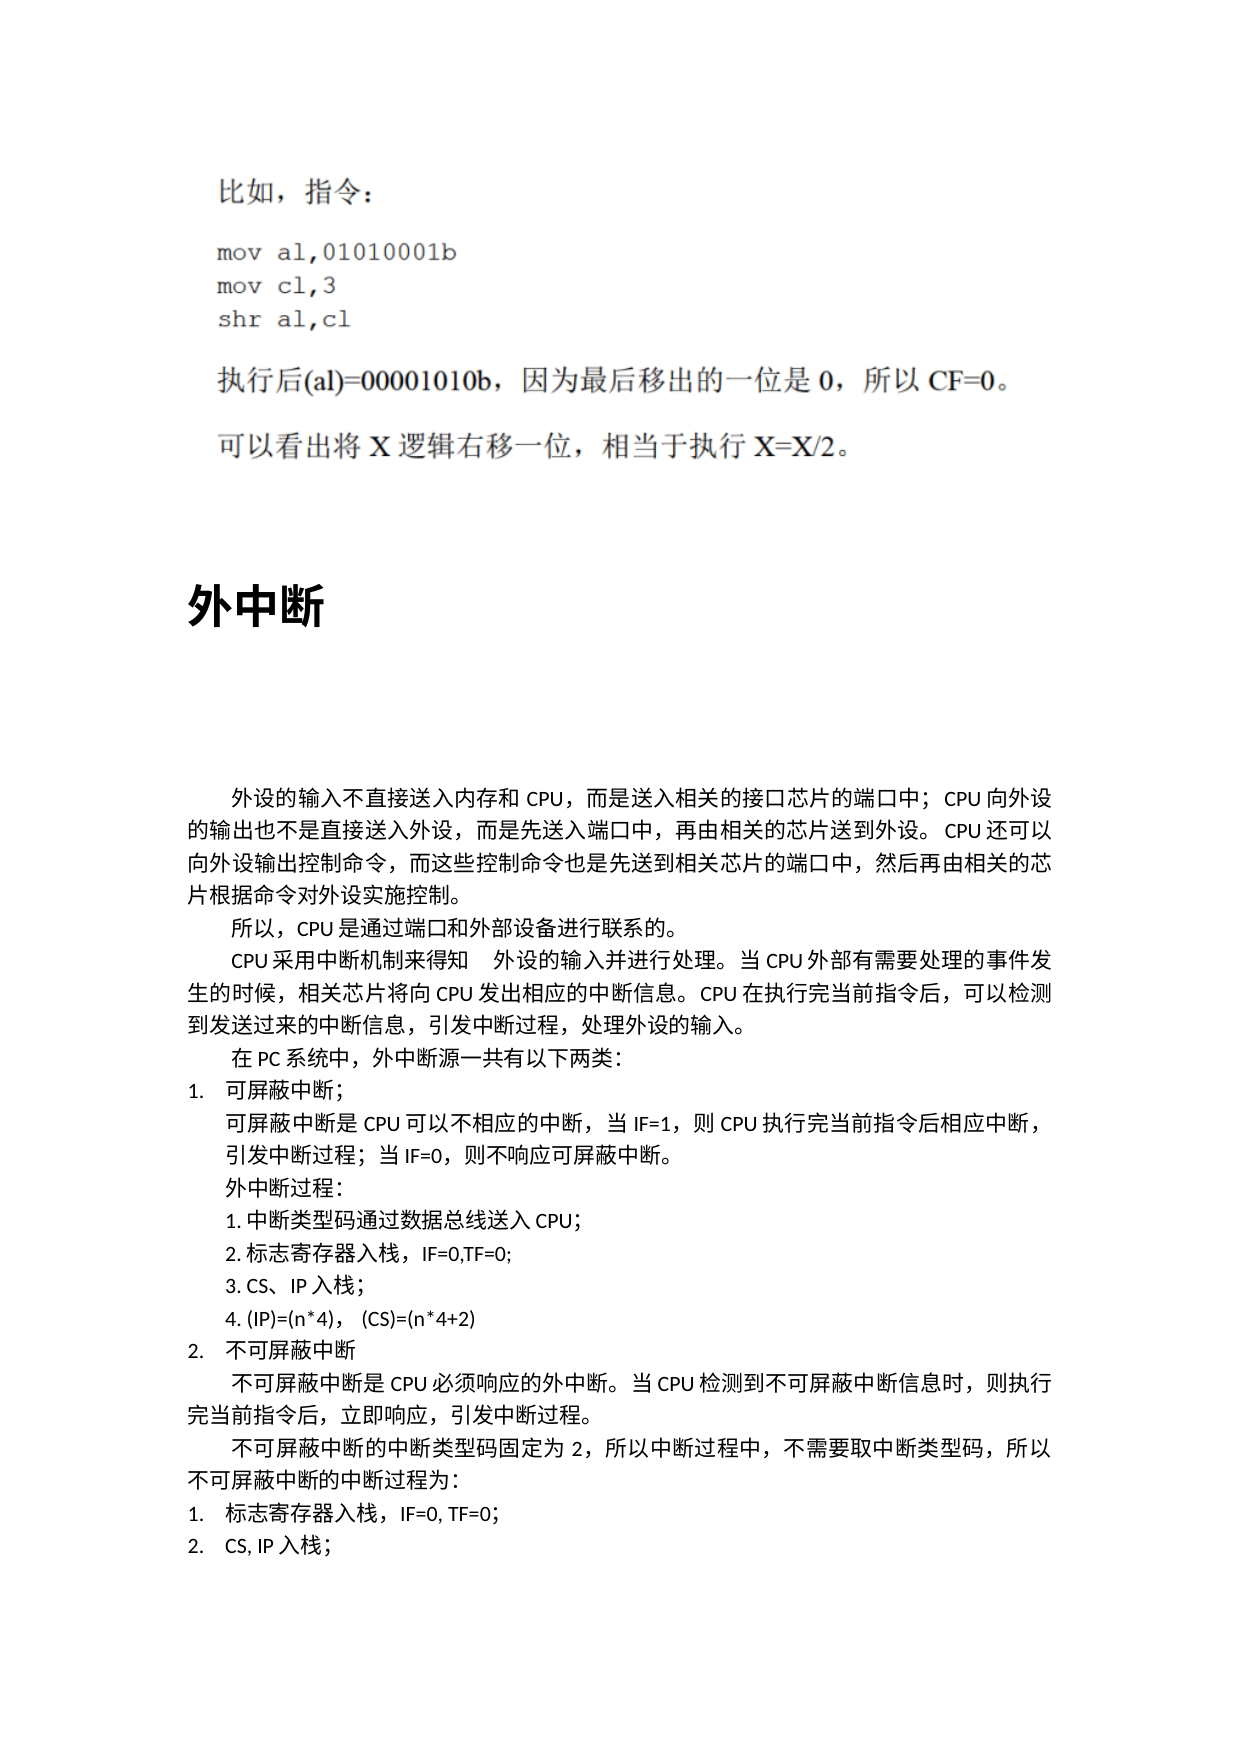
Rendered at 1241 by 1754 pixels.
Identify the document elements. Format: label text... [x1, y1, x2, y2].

text 外设的输入不直接送入内存和CPU，而是送入相关的接口芯片的端口中；CPU向外设的输出也不是直接送入外设，而是先送入端口中，再由相关的芯片送到外设。CPU还可以向外设输出控制命令，而这些控制命令也是先送到相关芯片的端口中，然后再由相关的芯片根据命令对外设实施控制。 [187, 780, 1053, 910]
text CPU采用中断机制来得知 外设的输入并进行处理。当CPU外部有需要处理的事件发生的时候，相关芯片将向CPU发出相应的中断信息。CPU在执行完当前指令后，可以检测到发送过来的中断信息，引发中断过程，处理外设的输入。 [187, 943, 1053, 1040]
list 标志寄存器入栈，IF=0, TF=0； [187, 1495, 1053, 1528]
list CS, IP入栈； [187, 1528, 1053, 1560]
list 1. 中断类型码通过数据总线送入CPU； [225, 1203, 1053, 1235]
text 在PC系统中，外中断源一共有以下两类： [187, 1040, 1053, 1073]
list 4. (IP)=(n*4)， (CS)=(n*4+2) [225, 1300, 1053, 1333]
text 不可屏蔽中断的中断类型码固定为2，所以中断过程中，不需要取中断类型码，所以不可屏蔽中断的中断过程为： [187, 1430, 1053, 1495]
list 不可屏蔽中断 [187, 1333, 1053, 1365]
list 外中断过程： [225, 1170, 1053, 1203]
list 3. CS、IP入栈； [225, 1268, 1053, 1300]
list 可屏蔽中断； [187, 1073, 1053, 1105]
list 2. 标志寄存器入栈，IF=0,TF=0; [225, 1235, 1053, 1268]
text 所以，CPU是通过端口和外部设备进行联系的。 [187, 910, 1053, 943]
picture [187, 162, 1053, 477]
subtitle 外中断 [187, 555, 1053, 652]
text 不可屏蔽中断是CPU必须响应的外中断。当CPU检测到不可屏蔽中断信息时，则执行完当前指令后，立即响应，引发中断过程。 [187, 1365, 1053, 1430]
list 可屏蔽中断是CPU可以不相应的中断，当IF=1，则CPU执行完当前指令后相应中断，引发中断过程；当IF=0，则不响应可屏蔽中断。 [225, 1105, 1053, 1170]
